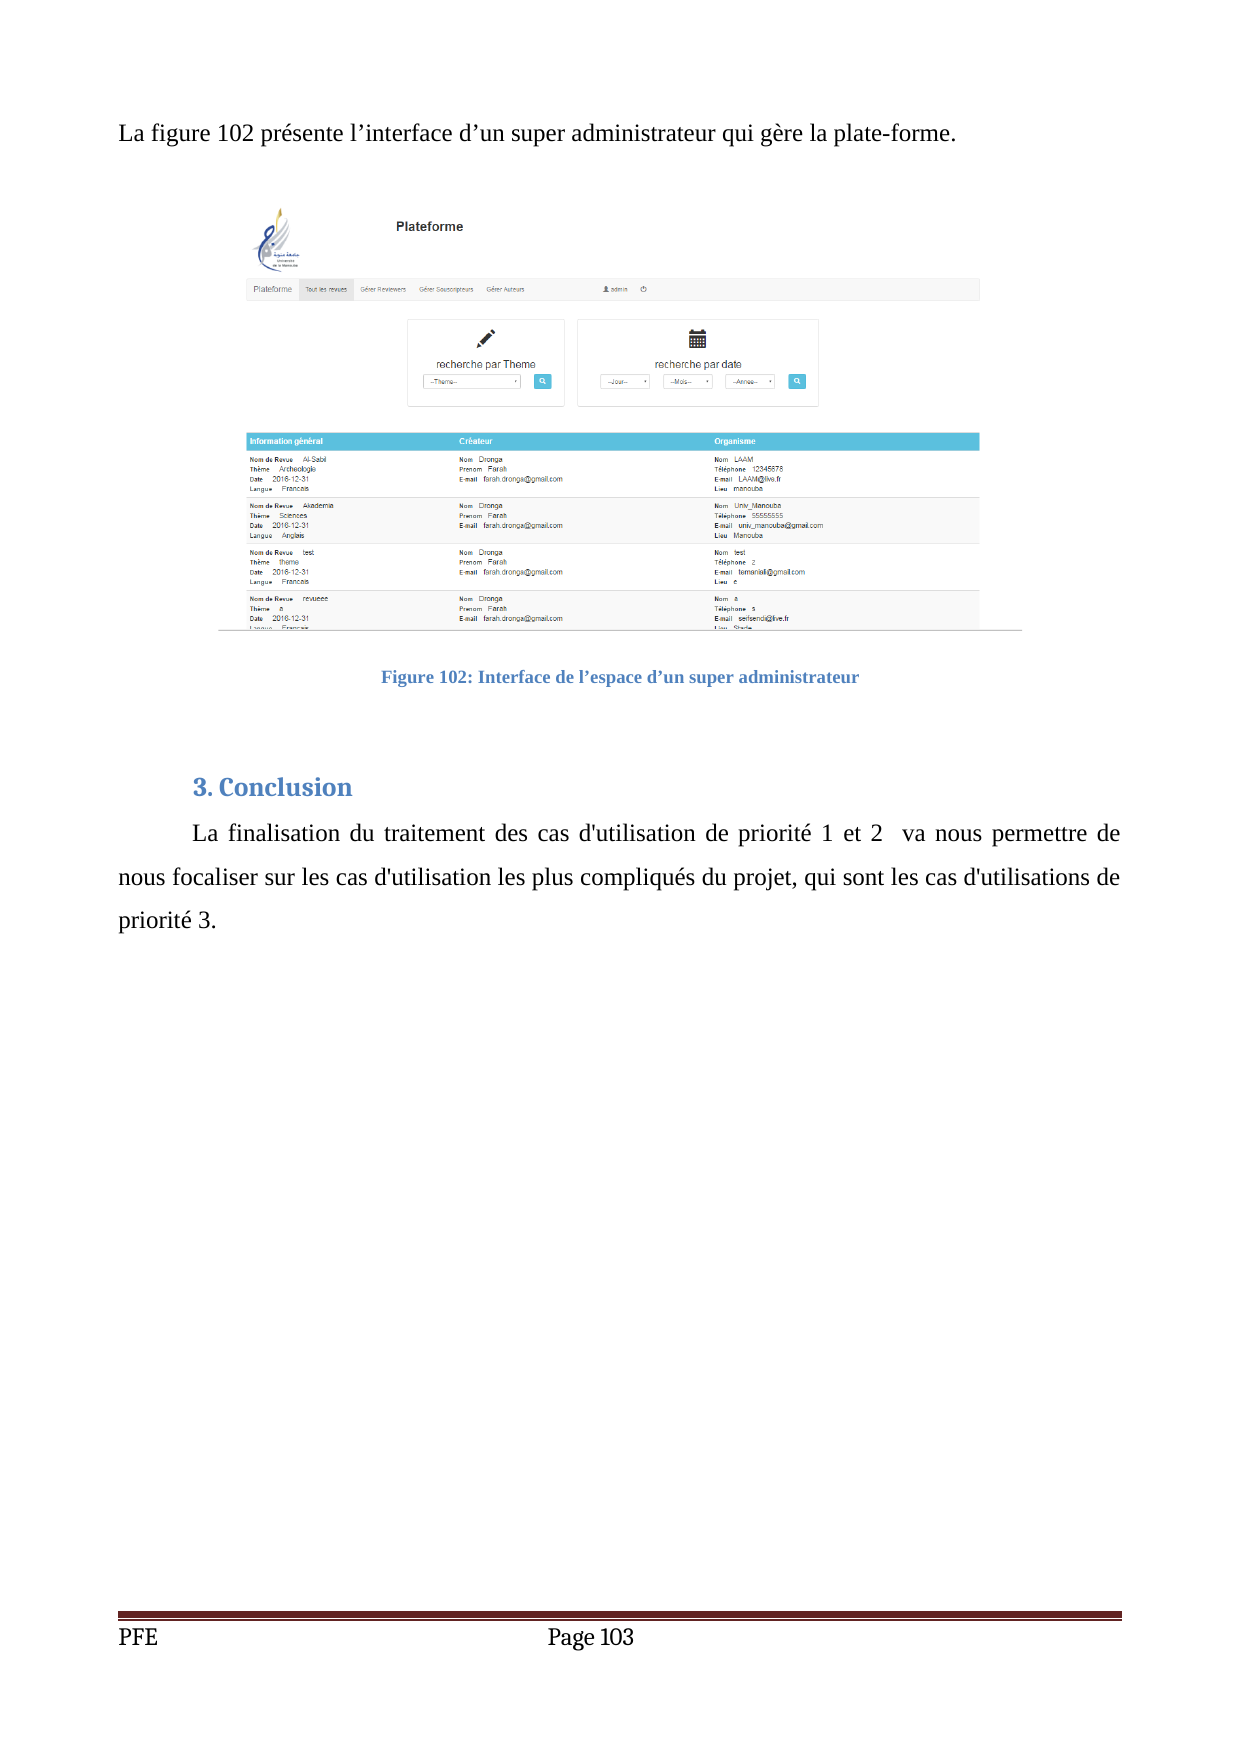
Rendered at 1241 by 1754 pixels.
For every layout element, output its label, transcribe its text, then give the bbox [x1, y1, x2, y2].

subtitle 3. Conclusion [193, 772, 1122, 803]
picture [218, 204, 1023, 652]
text La figure 102 présente l’interface d’un super administrateur qui gère la plate-forme. [118, 118, 1122, 147]
text La finalisation du traitement des cas d'utilisation de priorité 1 et 2 va nous permettre de nous focaliser sur les cas d'utilisation les plus compliqués du projet, qui sont les cas d'utilisations de priorité 3. [118, 818, 1122, 933]
